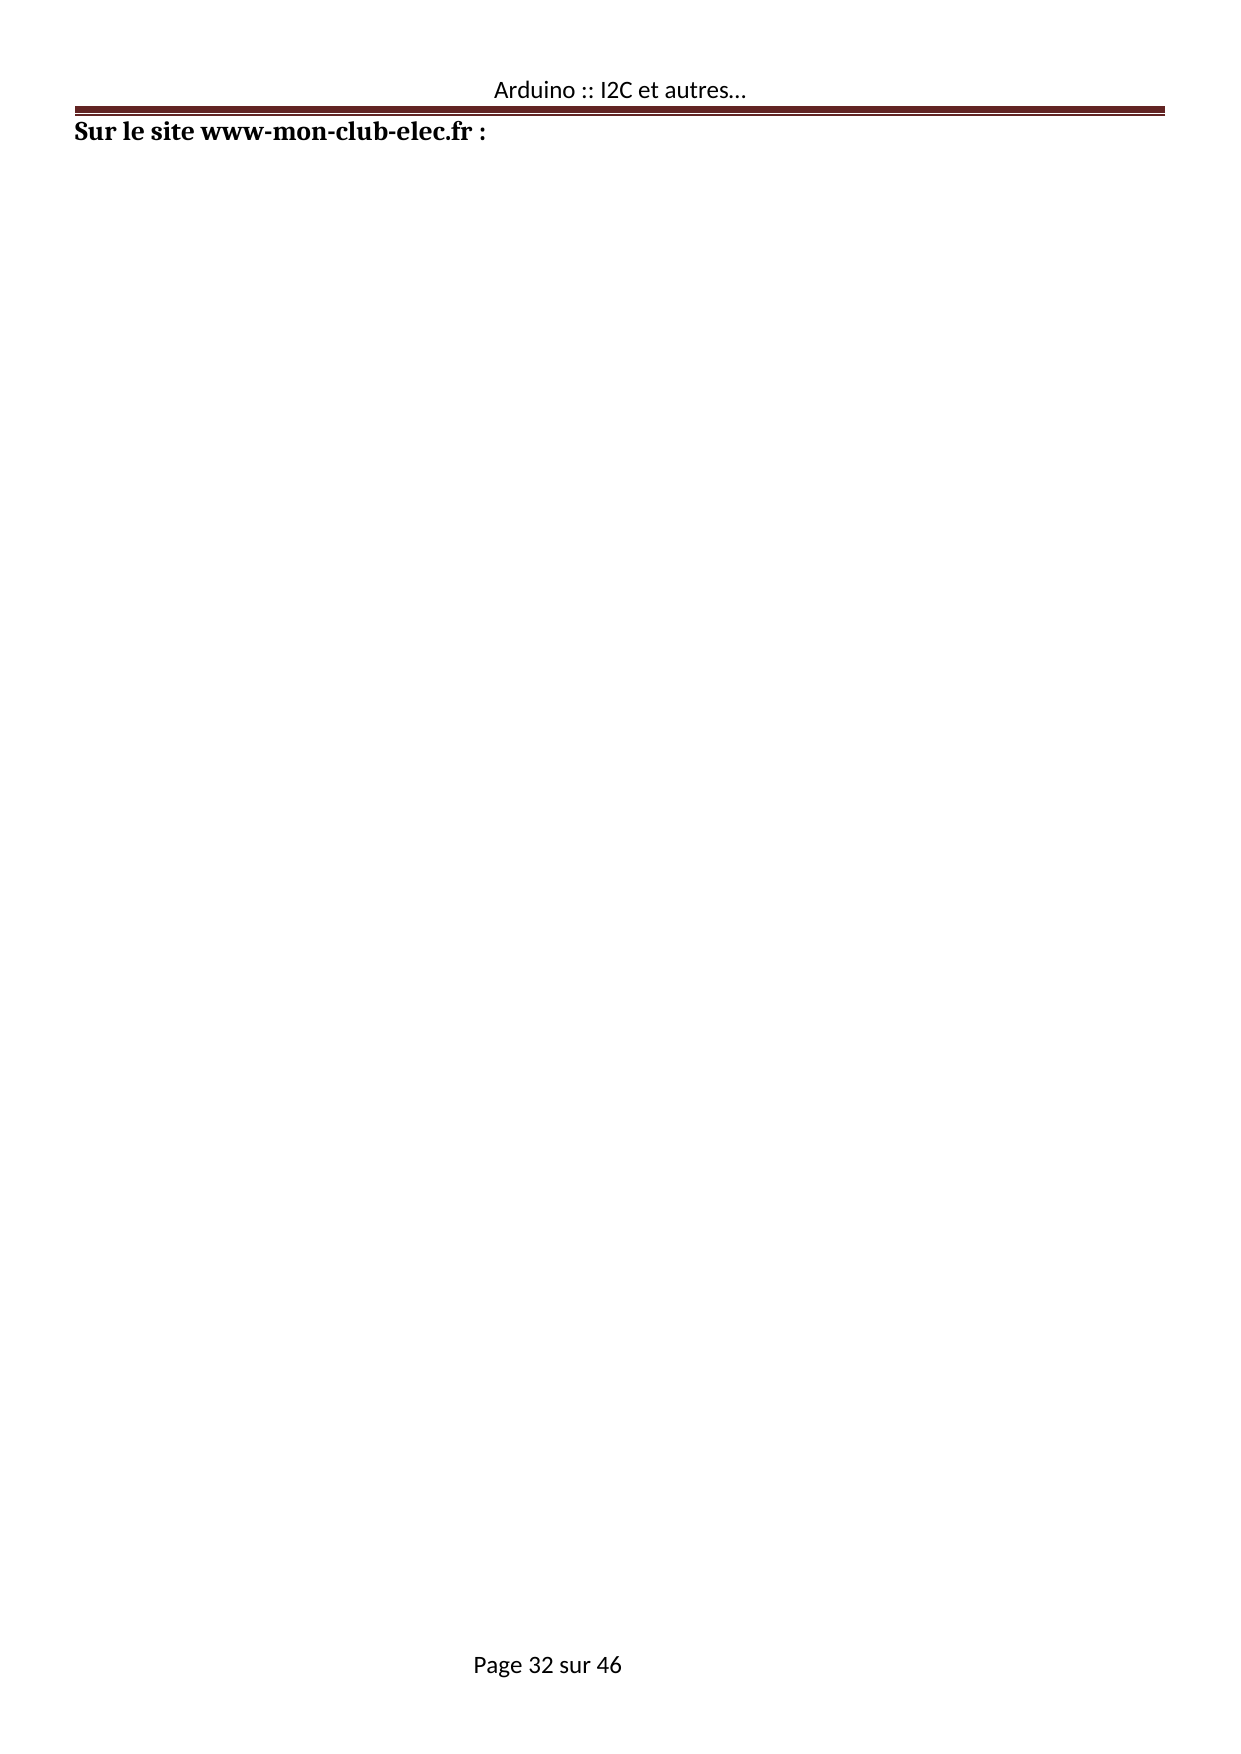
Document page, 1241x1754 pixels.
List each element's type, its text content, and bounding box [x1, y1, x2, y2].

subtitle Sur le site www-mon-club-elec.fr : [75, 116, 1165, 147]
